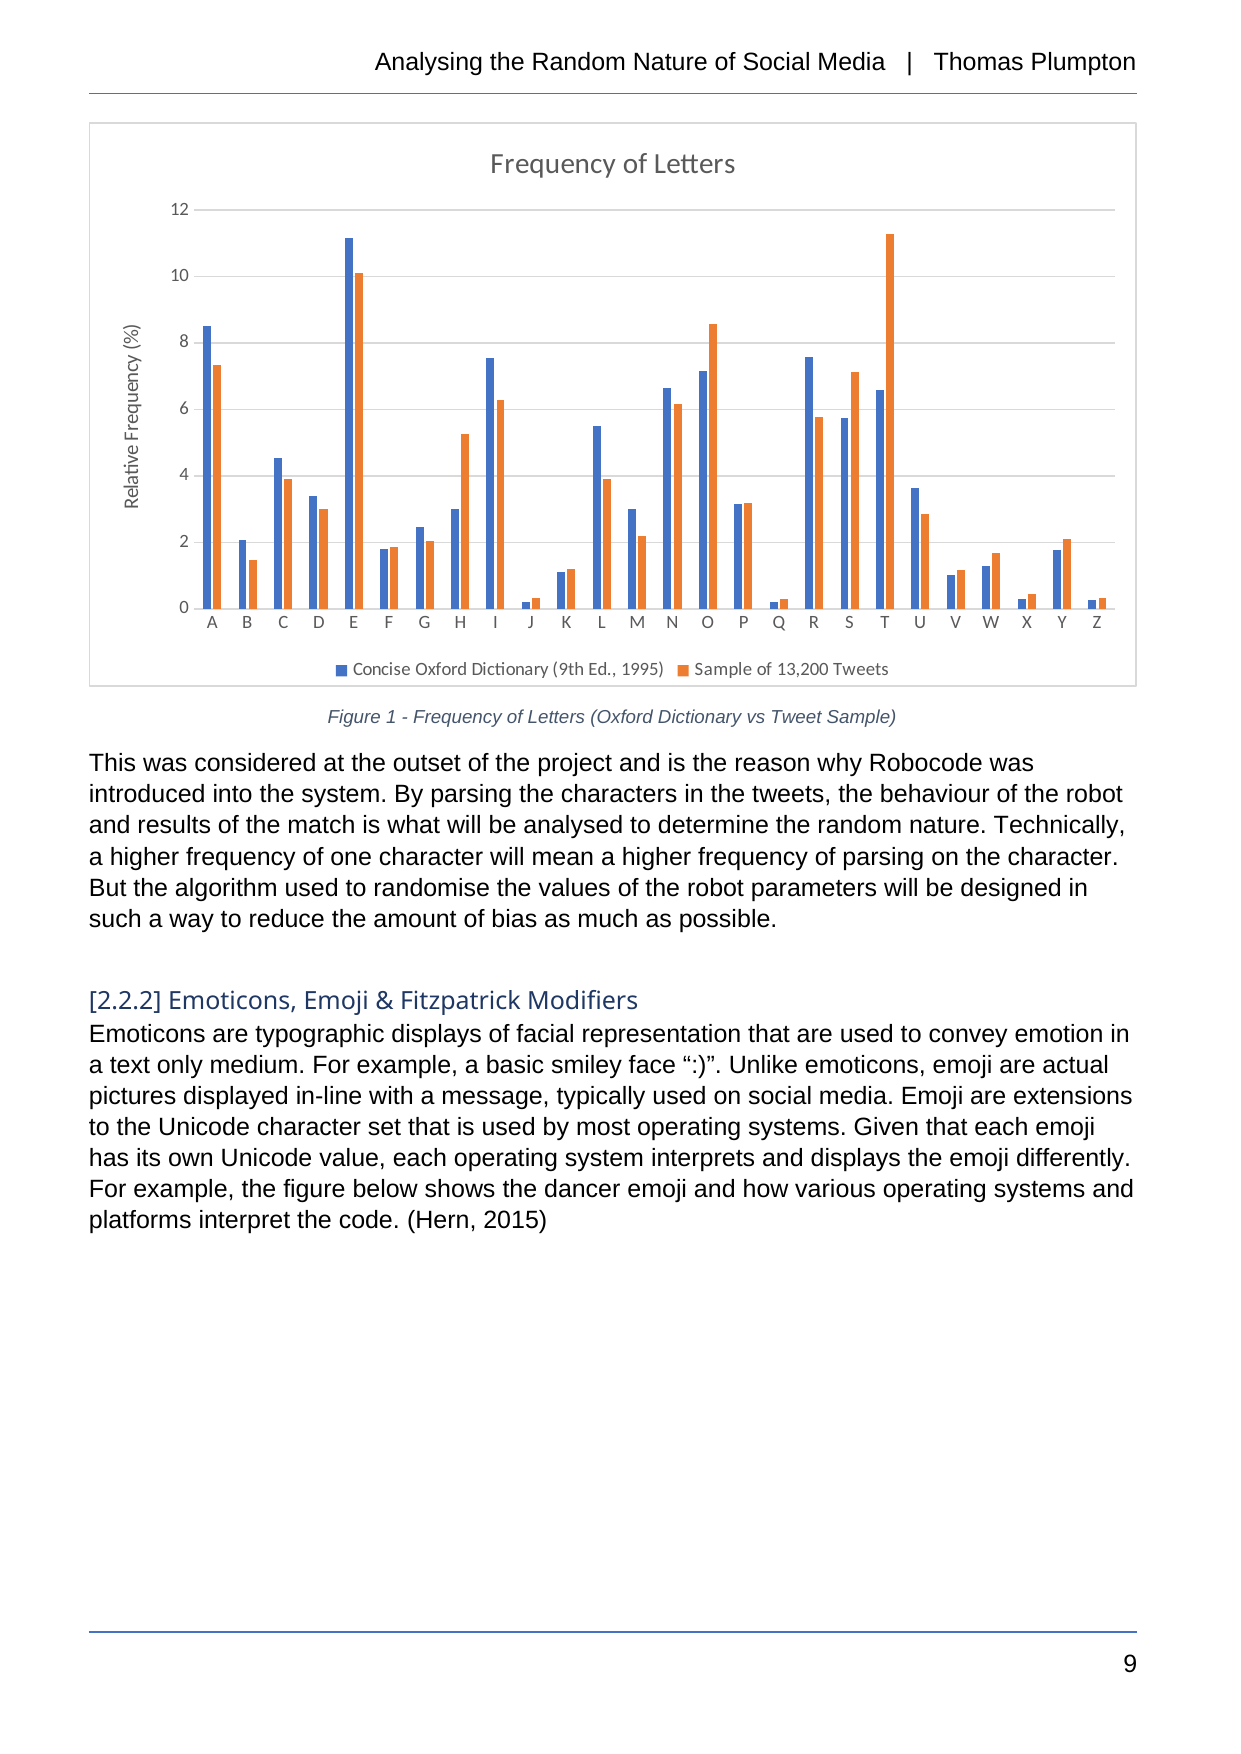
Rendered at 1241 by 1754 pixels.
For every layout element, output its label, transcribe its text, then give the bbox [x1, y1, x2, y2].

text Emoticons are typographic displays of facial representation that are used to convey emotion in a text only medium. For example, a basic smiley face “:)”. Unlike emoticons, emoji are actual pictures displayed in-line with a message, typically used on social media. Emoji are extensions to the Unicode character set that is used by most operating systems. Given that each emoji has its own Unicode value, each operating system interprets and displays the emoji differently. For example, the figure below shows the dancer emoji and how various operating systems and platforms interpret the code. [89, 1019, 1137, 1234]
subtitle [2.2.2] Emoticons, Emoji & Fitzpatrick Modifiers [89, 982, 1137, 1016]
text Figure 1 - Frequency of Letters (Oxford Dictionary vs Tweet Sample) [89, 706, 1137, 727]
list This was considered at the outset of the project and is the reason why Robocode was introduced into the system. By parsing the characters in the tweets, the behaviour of the robot and results of the match is what will be analysed to determine the random nature. Technically, a higher frequency of one character will mean a higher frequency of parsing on the character. But the algorithm used to randomise the values of the robot parameters will be designed in such a way to reduce the amount of bias as much as possible. [89, 748, 1137, 932]
